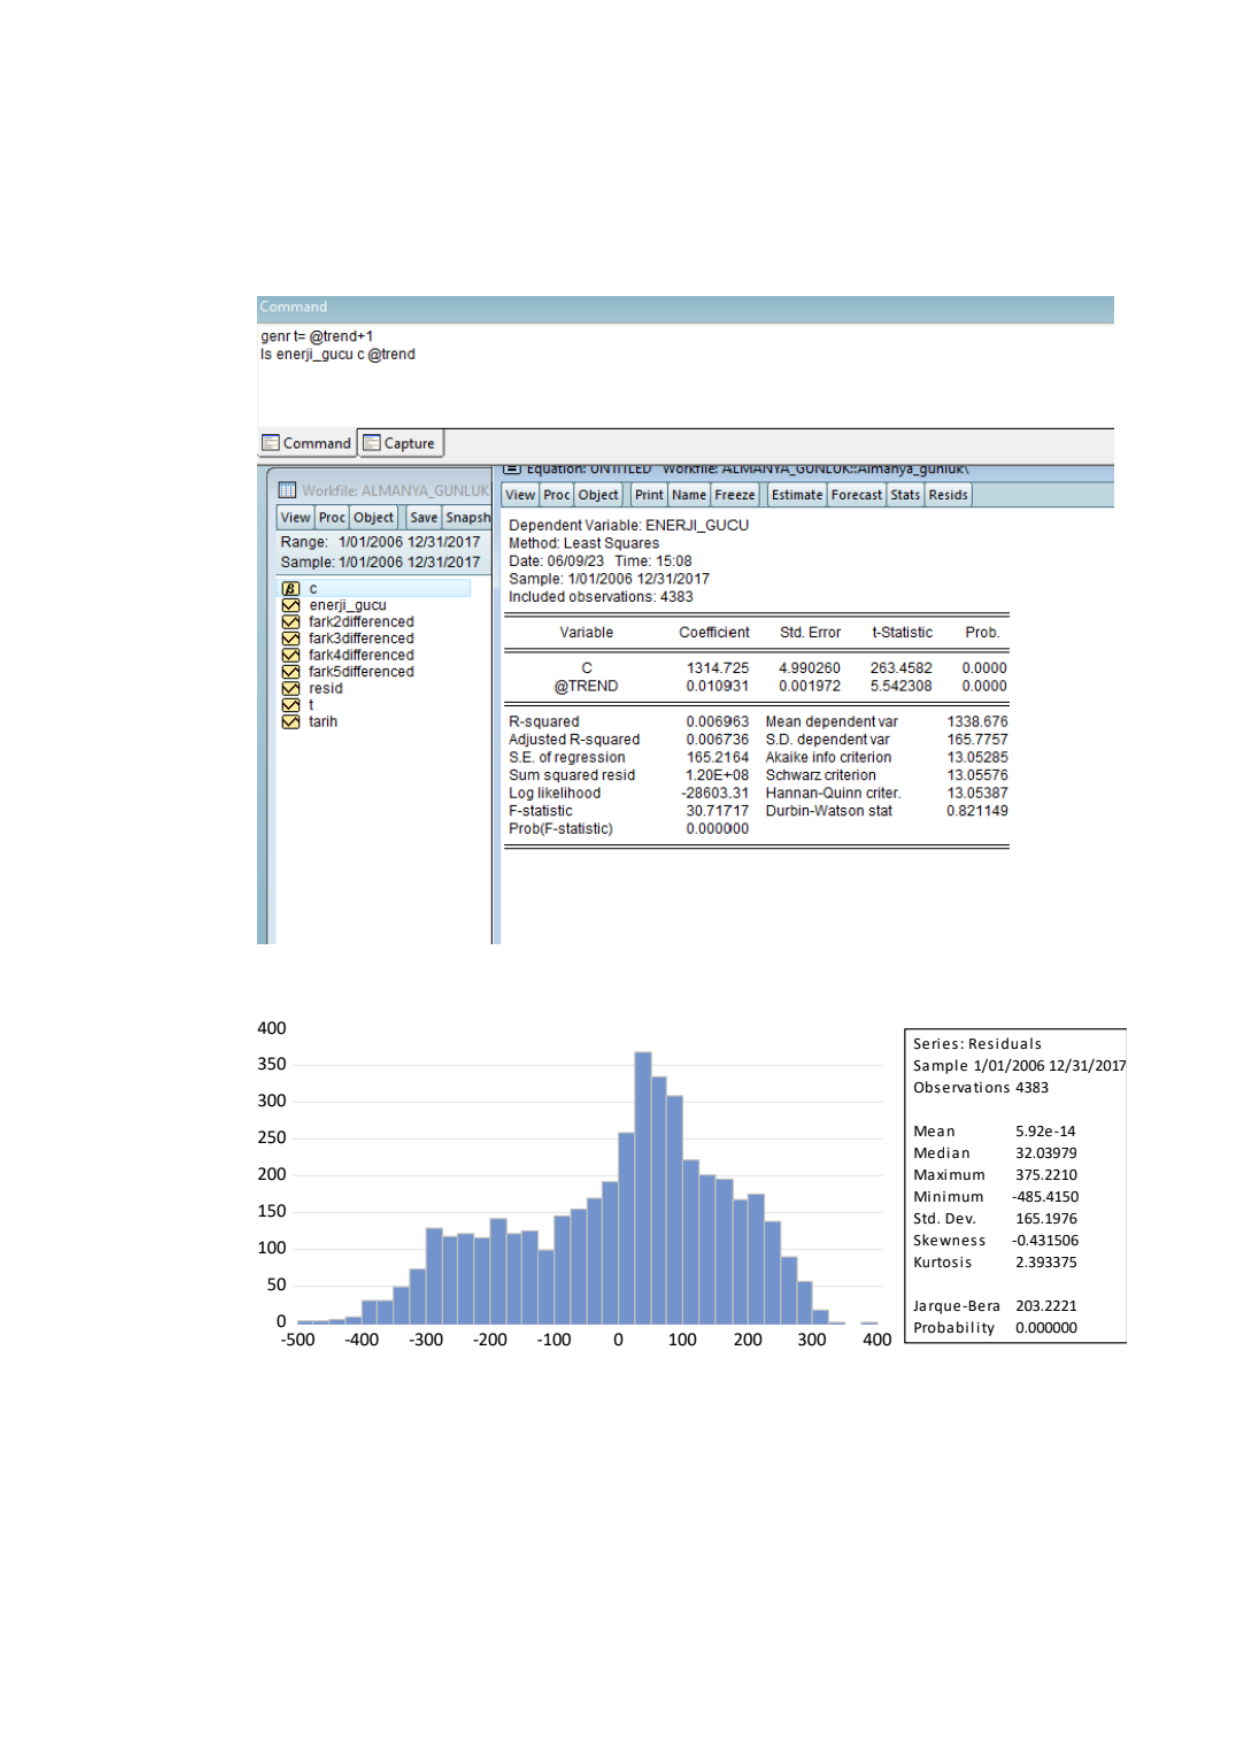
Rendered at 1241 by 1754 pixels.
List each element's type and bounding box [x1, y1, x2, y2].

picture [110, 150, 1241, 1754]
